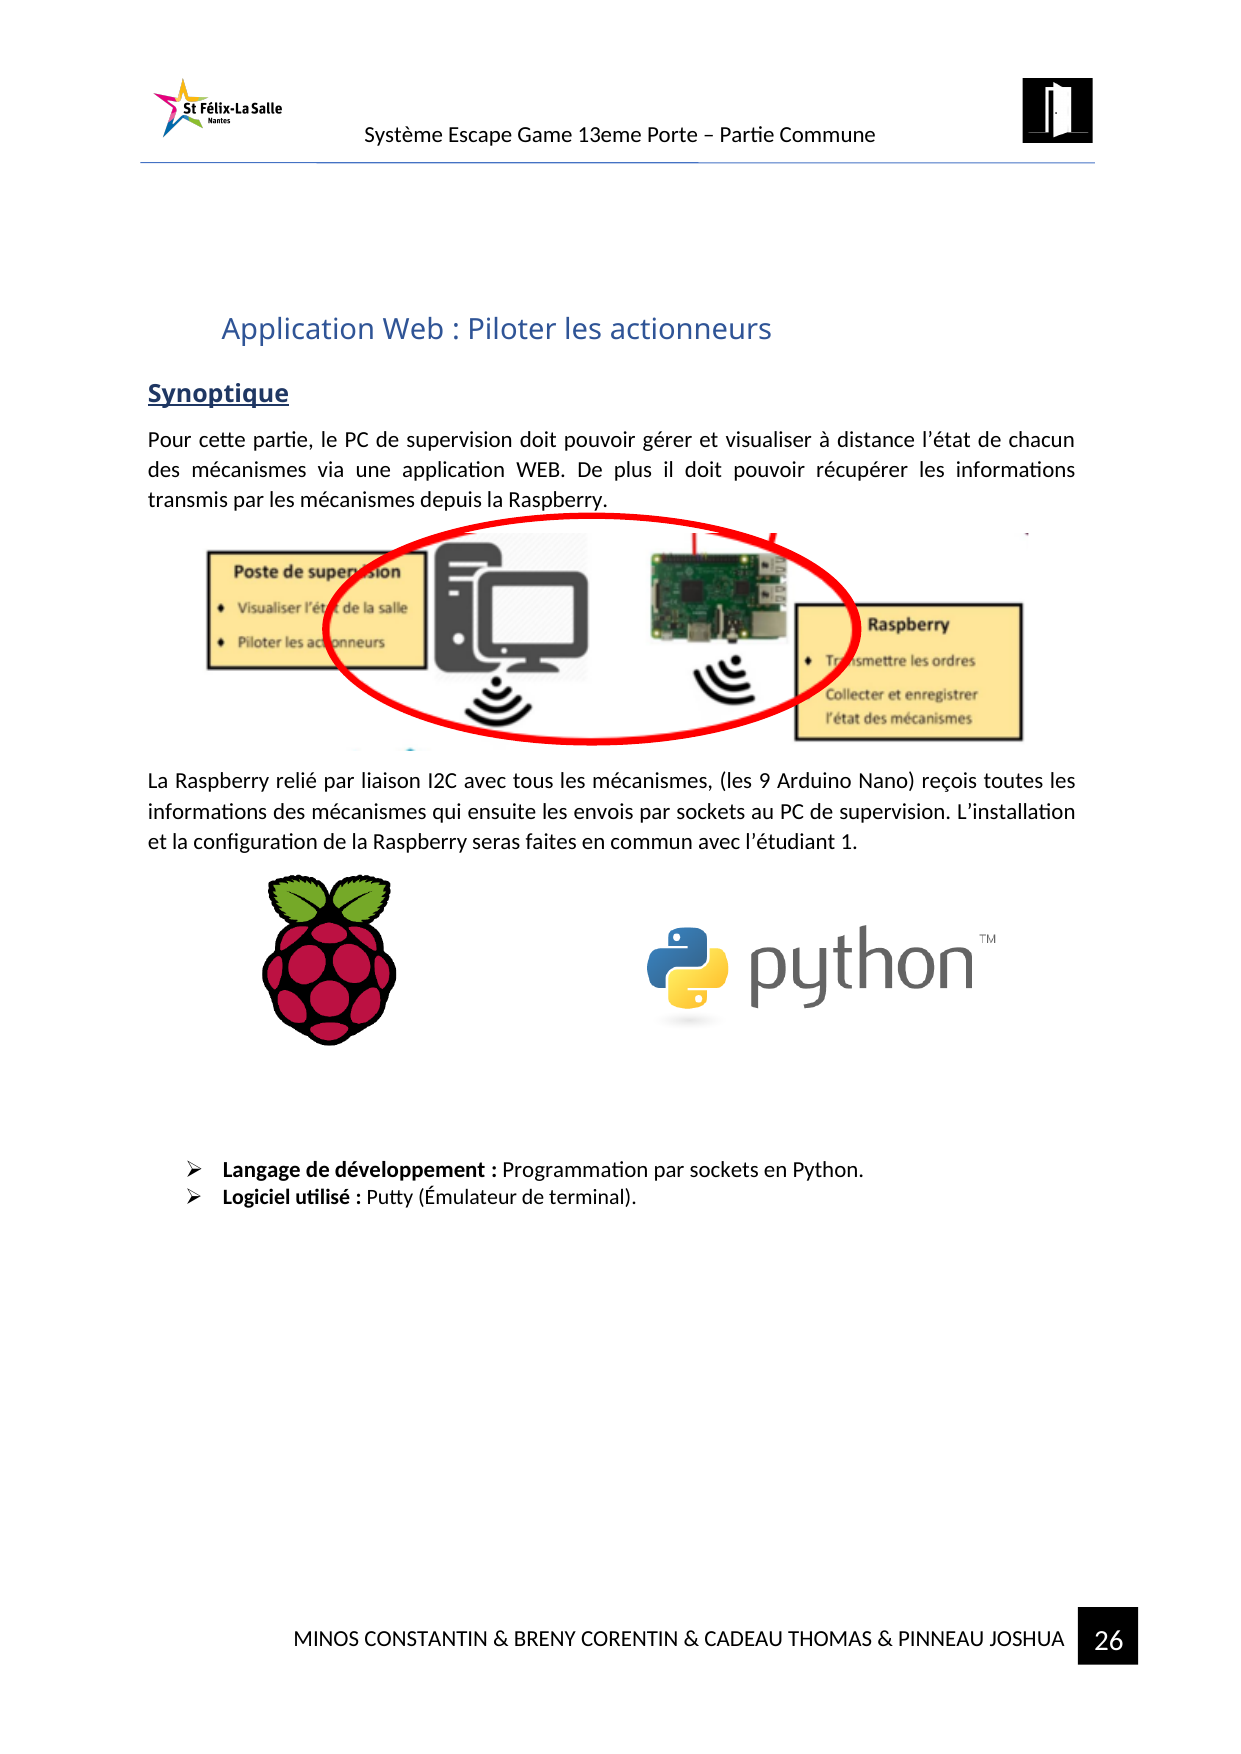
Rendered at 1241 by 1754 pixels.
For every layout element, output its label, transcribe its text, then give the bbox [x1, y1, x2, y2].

list Logiciel utilisé : Putty (Émulateur de terminal). [185, 1183, 1078, 1210]
picture [197, 533, 1029, 751]
picture [329, 533, 855, 739]
text Pour cette partie, le PC de supervision doit pouvoir gérer et visualiser à distance l’état de chacun des mécanismes via une application WEB. De plus il doit pouvoir récupérer les informations transmis par les mécanismes depuis la Raspberry. [148, 425, 1078, 513]
picture [147, 73, 290, 142]
picture [1022, 78, 1093, 143]
text La Raspberry relié par liaison I2C avec tous les mécanismes, (les 9 Arduino Nano) reçois toutes les informations des mécanismes qui ensuite les envois par sockets au PC de supervision. L’installation et la configuration de la Raspberry seras faites en commun avec l’étudiant 1. [148, 767, 1078, 855]
subtitle Application Web : Piloter les actionneurs [221, 308, 1078, 348]
subtitle Synoptique [148, 376, 1078, 410]
picture [261, 874, 397, 1046]
list Langage de développement : Programmation par sockets en Python. [185, 1155, 1078, 1183]
picture [589, 903, 1024, 1048]
